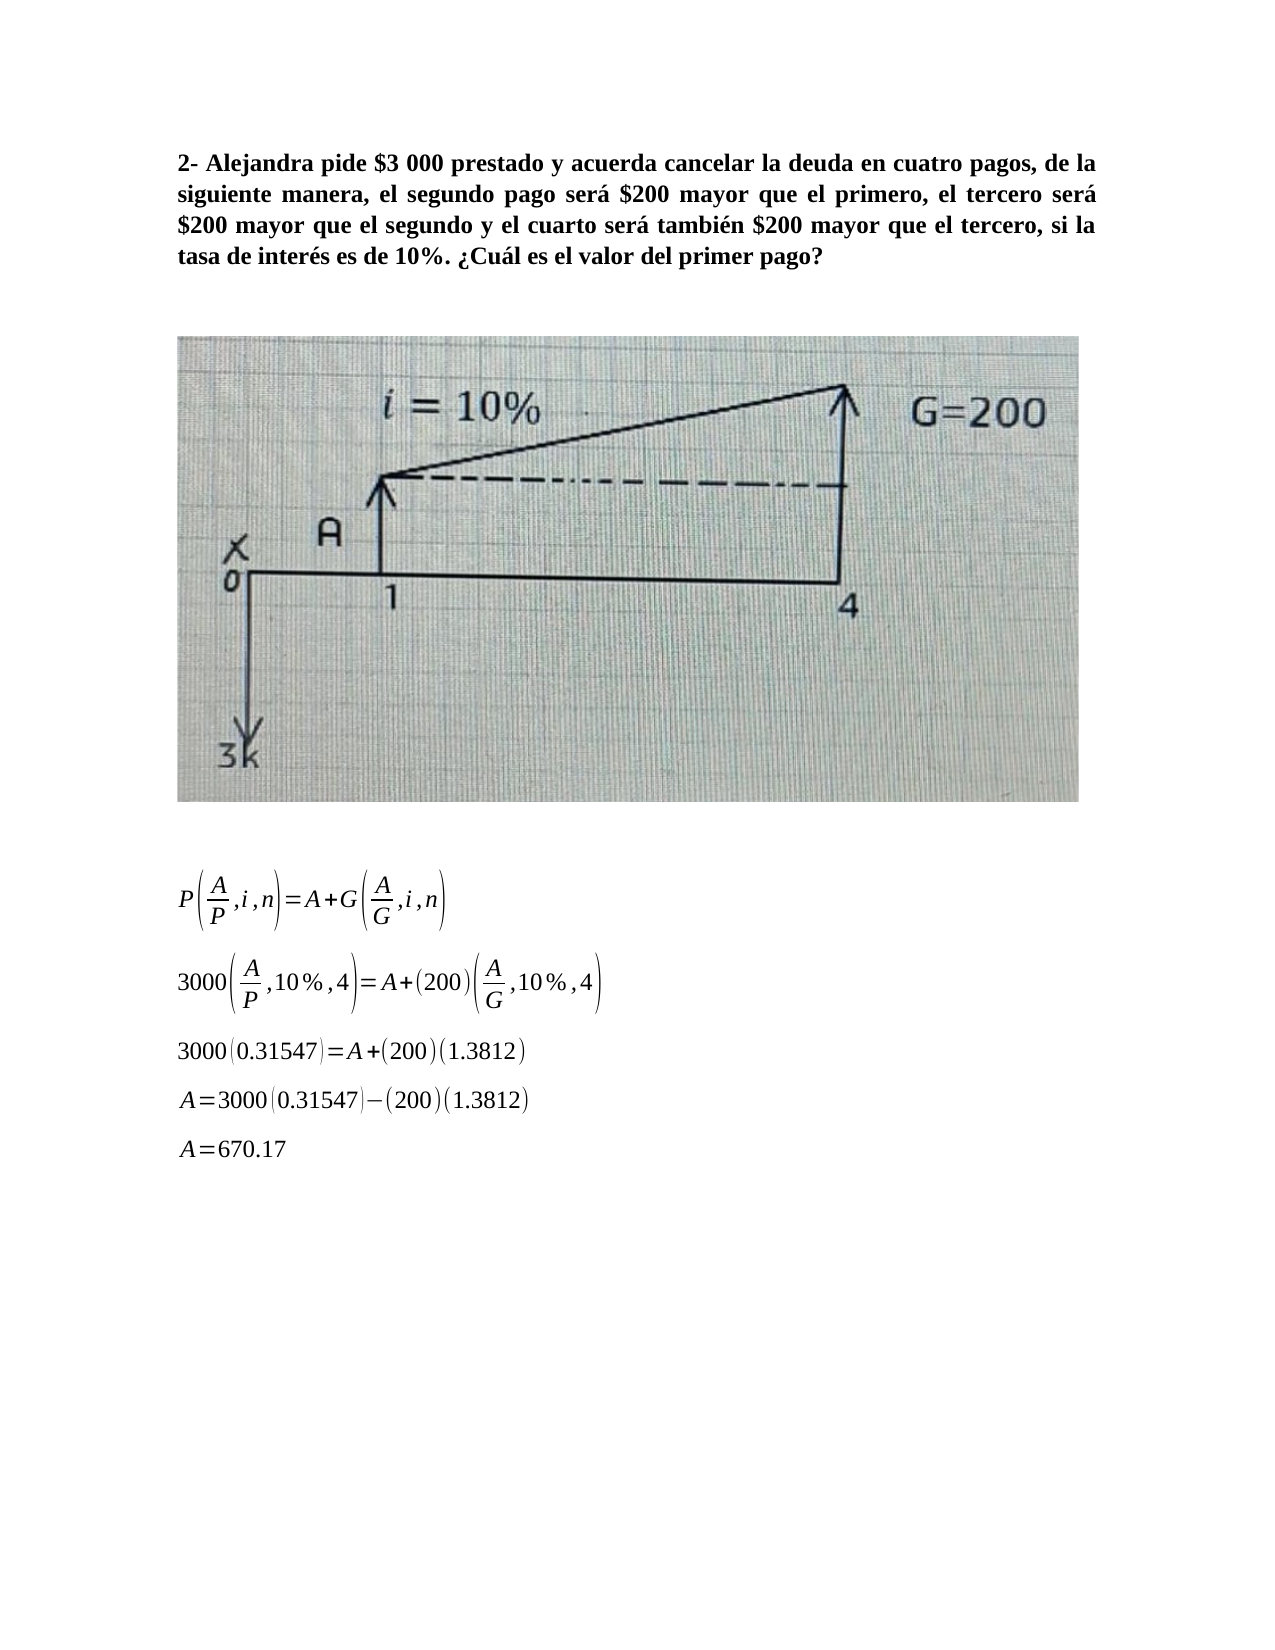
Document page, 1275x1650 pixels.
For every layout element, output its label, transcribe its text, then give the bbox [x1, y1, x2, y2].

text 2- Alejandra pide $3 000 prestado y acuerda cancelar la deuda en cuatro pagos, de la siguiente manera, el segundo pago será $200 mayor que el primero, el tercero será $200 mayor que el segundo y el cuarto será también $200 mayor que el tercero, si la tasa de interés es de 10%. ¿Cuál es el valor del primer pago? [177, 148, 1098, 269]
picture [177, 336, 1079, 802]
